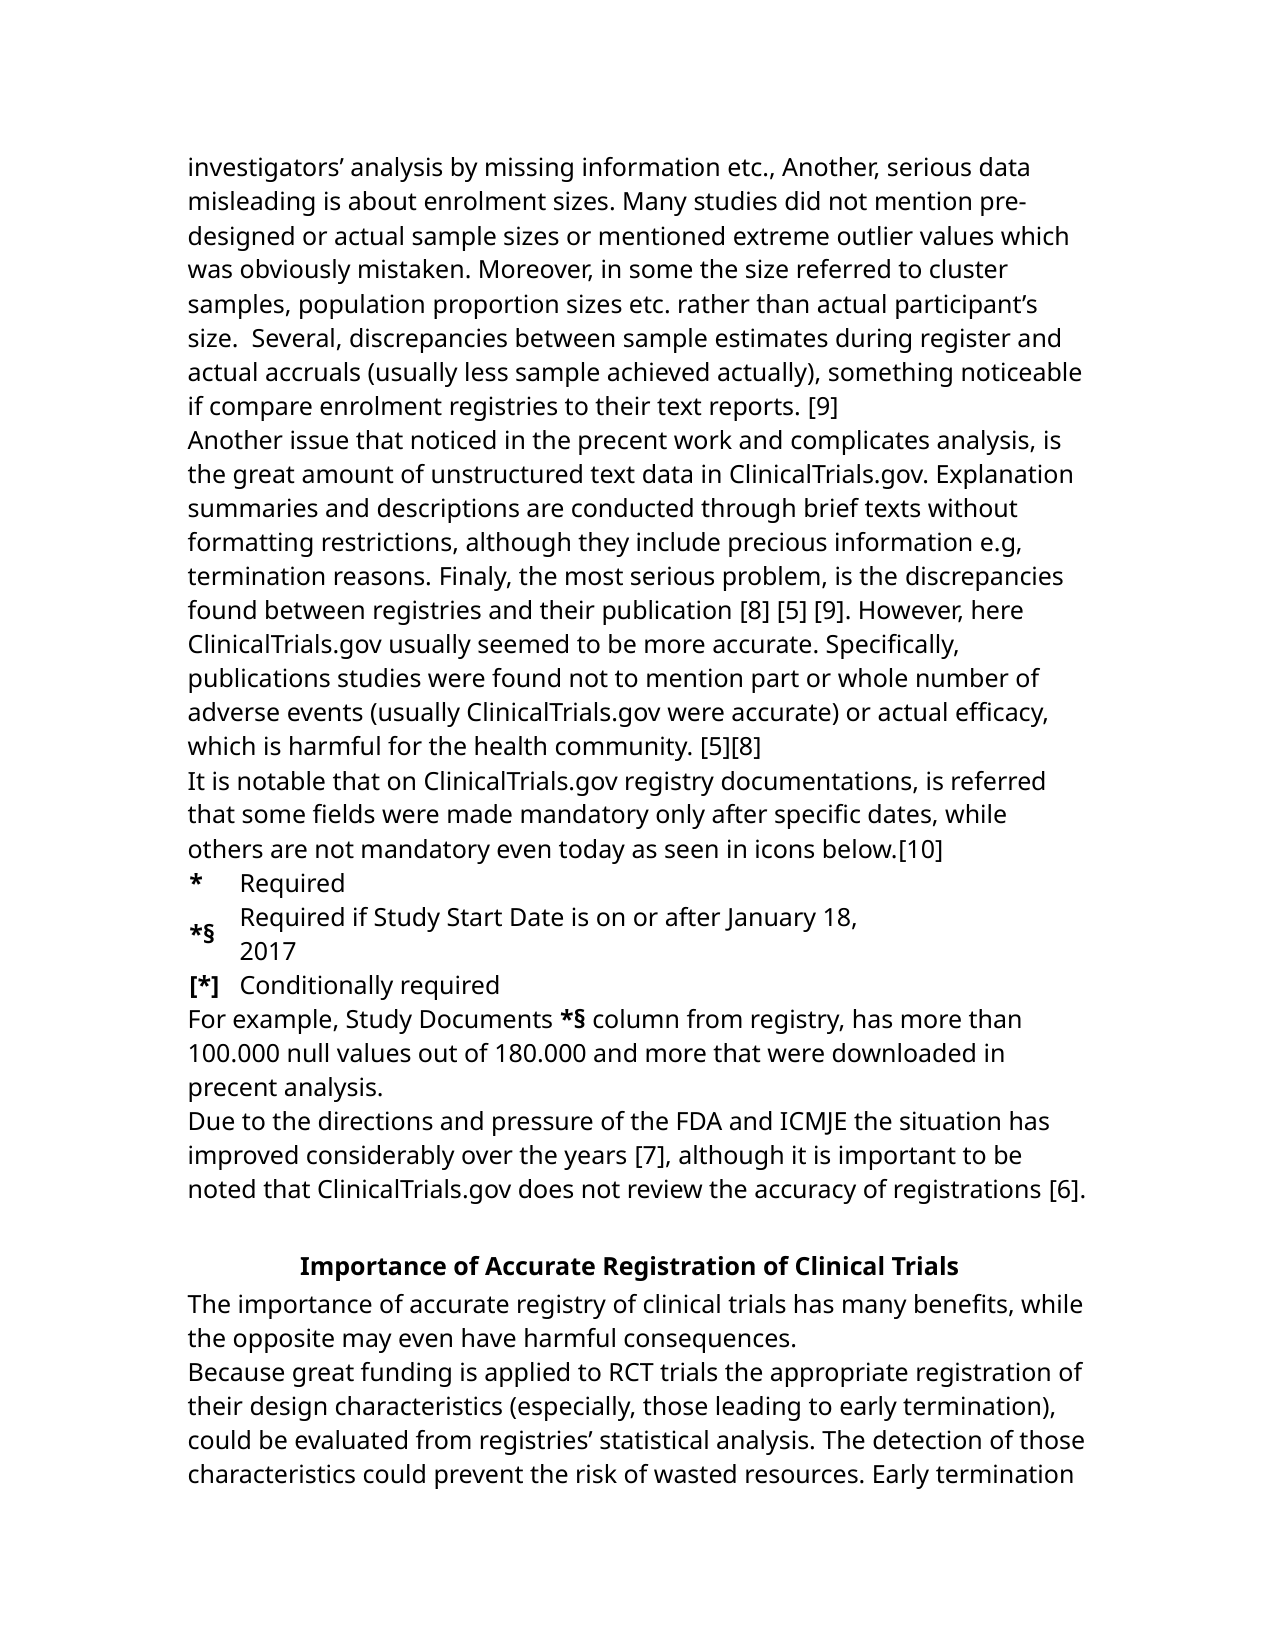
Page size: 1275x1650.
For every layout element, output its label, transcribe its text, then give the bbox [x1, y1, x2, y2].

subtitle Importance of Accurate Registration of Clinical Trials [300, 1248, 1087, 1282]
text The importance of accurate registry of clinical trials has many benefits, while the opposite may even have harmful consequences. [187, 1287, 1087, 1355]
text Due to the directions and pressure of the FDA and ICMJE the situation has improved considerably over the years , although it is important to be noted that ClinicalTrials.gov does not review the accuracy of registrations . [187, 1104, 1087, 1206]
text For example, Study Documents *§ column from registry, has more than 100.000 null values out of 180.000 and more that were downloaded in precent analysis. [187, 1002, 1087, 1104]
table_cell *§ [188, 899, 238, 967]
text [187, 150, 1087, 422]
text It is notable that on ClinicalTrials.gov registry documentations, is referred that some fields were made mandatory only after specific dates, while others are not mandatory even today as seen in icons below. [187, 763, 1087, 865]
table_cell [*] [188, 968, 238, 1002]
table_cell Conditionally required [238, 968, 879, 1002]
table_header * [188, 865, 238, 899]
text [187, 1355, 1087, 1491]
table_cell Required if Study Start Date is on or after January 18, 2017 [238, 899, 879, 967]
text Another issue that noticed in the precent work and complicates analysis, is the great amount of unstructured text data in ClinicalTrials.gov. Explanation summaries and descriptions are conducted through brief texts without formatting restrictions, although they include precious information e.g, termination reasons. Finaly, the most serious problem, is the discrepancies found between registries and their publication . However, here ClinicalTrials.gov usually seemed to be more accurate. Specifically, publications studies were found not to mention part or whole number of adverse events (usually ClinicalTrials.gov were accurate) or actual efficacy, which is harmful for the health community. [187, 422, 1087, 763]
table_header Required [238, 865, 879, 899]
